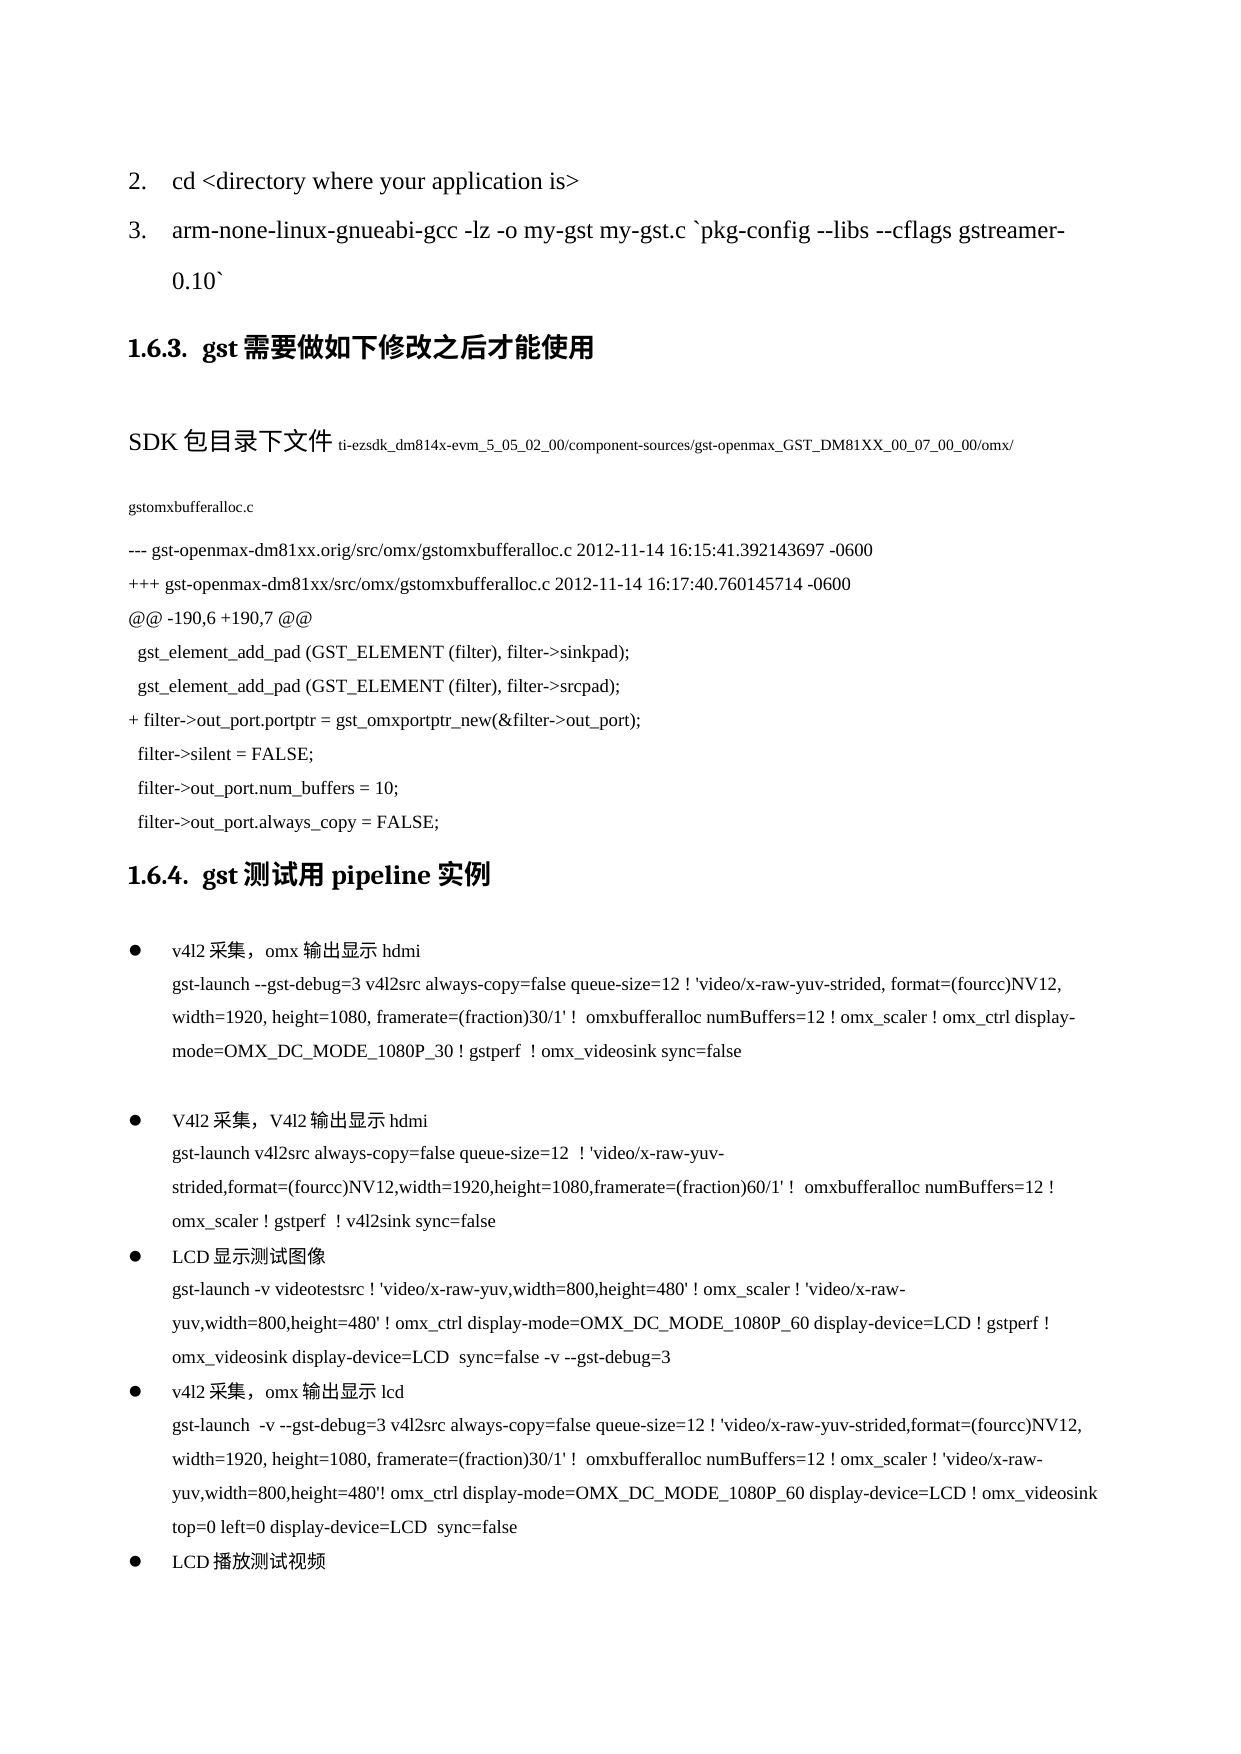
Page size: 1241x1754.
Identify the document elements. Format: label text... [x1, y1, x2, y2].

list gst-launch v4l2src always-copy=false queue-size=12 ! 'video/x-raw-yuv-strided,format=(fourcc)NV12,width=1920,height=1080,framerate=(fraction)60/1' ! omxbufferalloc numBuffers=12 ! omx_scaler ! gstperf ! v4l2sink sync=false [172, 1136, 1112, 1238]
list gst-launch -v --gst-debug=3 v4l2src always-copy=false queue-size=12 ! 'video/x-raw-yuv-strided,format=(fourcc)NV12, width=1920, height=1080, framerate=(fraction)30/1' ! omxbufferalloc numBuffers=12 ! omx_scaler ! 'video/x-raw-yuv,width=800,height=480'! omx_ctrl display-mode=OMX_DC_MODE_1080P_60 display-device=LCD ! omx_videosink top=0 left=0 display-device=LCD sync=false [172, 1408, 1112, 1544]
text --- gst-openmax-dm81xx.orig/src/omx/gstomxbufferalloc.c 2012-11-14 16:15:41.392143697 -0600 [128, 533, 1112, 567]
text SDK包目录下文件ti-ezsdk_dm814x-evm_5_05_02_00/component-sources/gst-openmax_GST_DM81XX_00_07_00_00/omx/gstomxbufferalloc.c [128, 405, 1112, 524]
text filter->out_port.num_buffers = 10; [128, 771, 1112, 805]
text filter->out_port.always_copy = FALSE; [128, 805, 1112, 839]
text +++ gst-openmax-dm81xx/src/omx/gstomxbufferalloc.c 2012-11-14 16:17:40.760145714 -0600 [128, 567, 1112, 601]
list v4l2采集，omx输出显示lcd [128, 1374, 1112, 1408]
text + filter->out_port.portptr = gst_omxportptr_new(&filter->out_port); [128, 703, 1112, 737]
list LCD显示测试图像 [128, 1238, 1112, 1272]
list gst-launch --gst-debug=3 v4l2src always-copy=false queue-size=12 ! 'video/x-raw-yuv-strided, format=(fourcc)NV12, width=1920, height=1080, framerate=(fraction)30/1' ! omxbufferalloc numBuffers=12 ! omx_scaler ! omx_ctrl display-mode=OMX_DC_MODE_1080P_30 ! gstperf ! omx_videosink sync=false [172, 966, 1112, 1068]
text @@ -190,6 +190,7 @@ gst_element_add_pad (GST_ELEMENT (filter), filter->sinkpad); [128, 601, 1112, 669]
list v4l2采集，omx 输出显示hdmi [128, 932, 1112, 966]
list arm-none-linux-gnueabi-gcc -lz -o my-gst my-gst.c `pkg-config --libs --cflags gstreamer-0.10` [128, 212, 1112, 297]
text filter->silent = FALSE; [128, 737, 1112, 771]
subtitle gst需要做如下修改之后才能使用 [128, 311, 1112, 379]
list cd <directory where your application is> [128, 164, 1112, 198]
list V4l2采集，V4l2输出显示hdmi [128, 1102, 1112, 1136]
text gst_element_add_pad (GST_ELEMENT (filter), filter->srcpad); [128, 669, 1112, 703]
subtitle gst 测试用 pipeline实例 [128, 839, 1112, 907]
list gst-launch -v videotestsrc ! 'video/x-raw-yuv,width=800,height=480' ! omx_scaler ! 'video/x-raw-yuv,width=800,height=480' ! omx_ctrl display-mode=OMX_DC_MODE_1080P_60 display-device=LCD ! gstperf ! omx_videosink display-device=LCD sync=false -v --gst-debug=3 [172, 1272, 1112, 1374]
list LCD播放测试视频 [128, 1544, 1112, 1578]
